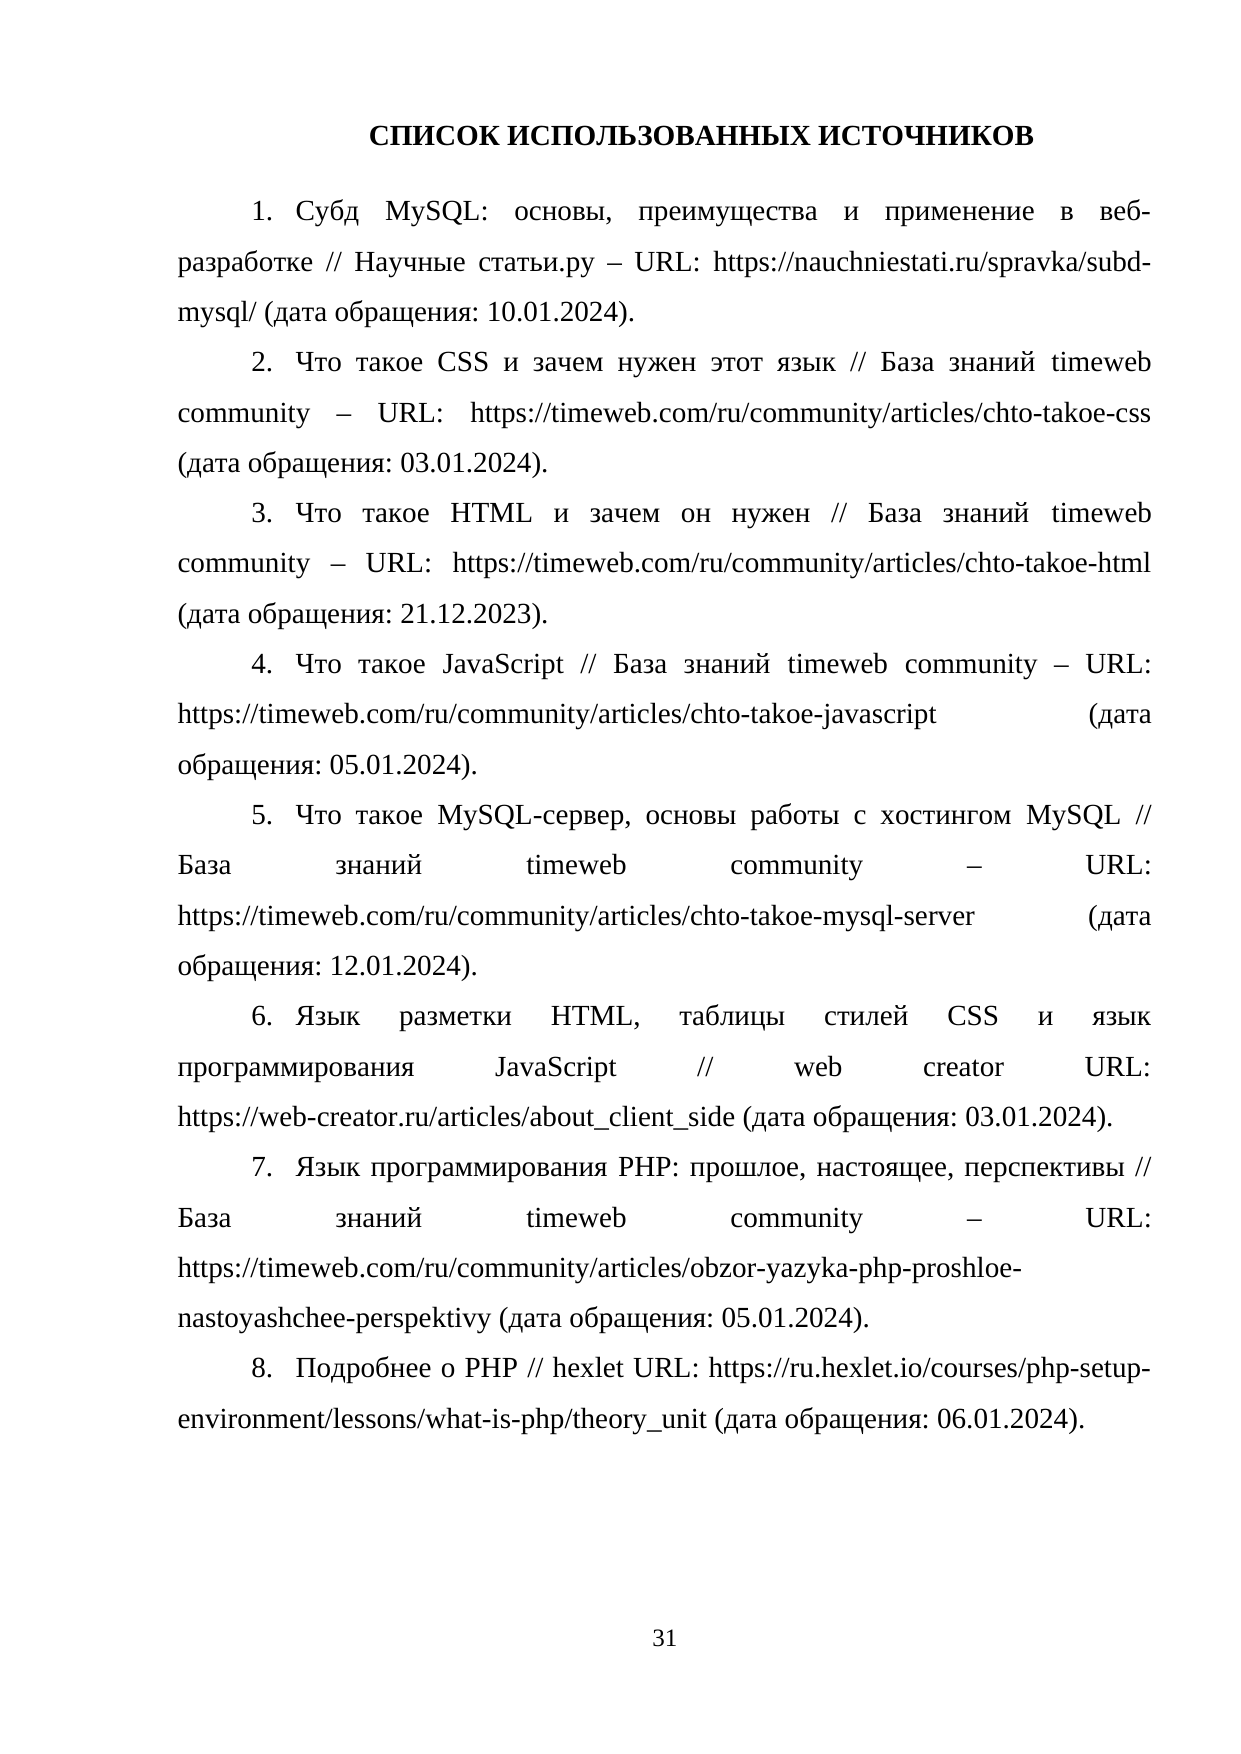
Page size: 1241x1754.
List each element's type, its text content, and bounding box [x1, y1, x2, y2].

list Язык программирования PHP: прошлое, настоящее, перспективы // База знаний timeweb community – URL: https://timeweb.com/ru/community/articles/obzor-yazyka-php-proshloe-nastoyashchee-perspektivy (дата обращения: 05.01.2024). [177, 1149, 1152, 1334]
list Что такое JavaScript // База знаний timeweb community – URL: https://timeweb.com/ru/community/articles/chto-takoe-javascript (дата обращения: 05.01.2024). [177, 646, 1152, 780]
list Язык разметки HTML, таблицы стилей CSS и язык программирования JavaScript // web creator URL: https://web-creator.ru/articles/about_client_side (дата обращения: 03.01.2024). [177, 998, 1152, 1133]
list Субд MySQL: основы, преимущества и применение в веб-разработке // Научные статьи.ру – URL: https://nauchniestati.ru/spravka/subd-mysql/ (дата обращения: 10.01.2024). [177, 193, 1152, 328]
list Что такое CSS и зачем нужен этот язык // База знаний timeweb community – URL: https://timeweb.com/ru/community/articles/chto-takoe-css (дата обращения: 03.01.2024). [177, 344, 1152, 478]
subtitle СПИСОК ИСПОЛЬЗОВАННЫХ ИСТОЧНИКОВ [177, 118, 1152, 152]
list Что такое HTML и зачем он нужен // База знаний timeweb community – URL: https://timeweb.com/ru/community/articles/chto-takoe-html (дата обращения: 21.12.2023). [177, 495, 1152, 629]
list Что такое MySQL-сервер, основы работы с хостингом MySQL // База знаний timeweb community – URL: https://timeweb.com/ru/community/articles/chto-takoe-mysql-server (дата обращения: 12.01.2024). [177, 797, 1152, 982]
list Подробнее о PHP // hexlet URL: https://ru.hexlet.io/courses/php-setup-environment/lessons/what-is-php/theory_unit (дата обращения: 06.01.2024). [177, 1351, 1152, 1434]
